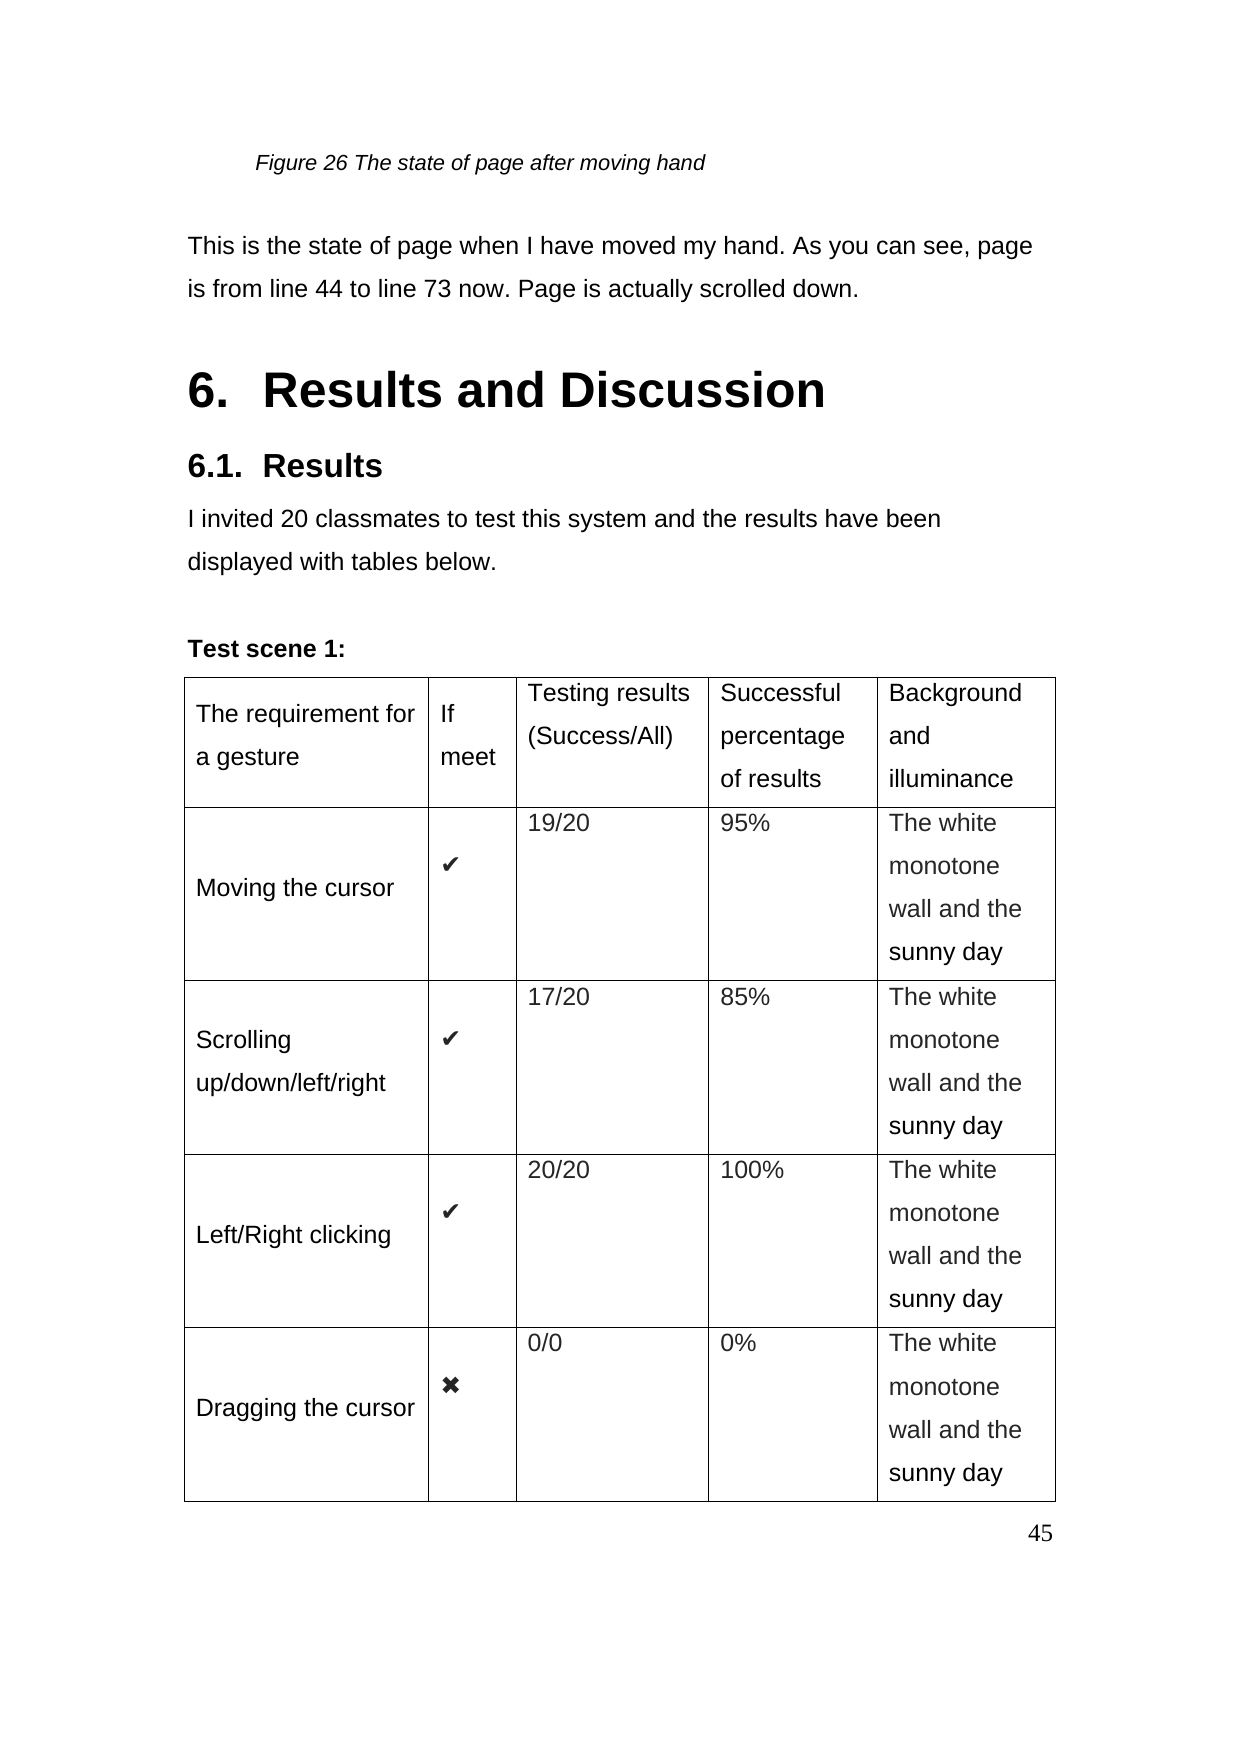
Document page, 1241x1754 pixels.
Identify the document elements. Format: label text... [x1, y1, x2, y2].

list Test scene 1: [187, 633, 1053, 662]
table_header Testing results (Success/All) [517, 678, 708, 807]
table_cell 0/0 [517, 1328, 708, 1501]
table_cell ✖ [429, 1328, 516, 1501]
list Results [187, 447, 1053, 485]
list I invited 20 classmates to test this system and the results have been displayed with tables below. [187, 504, 1053, 576]
table_cell 95% [709, 808, 877, 980]
table_cell The white monotone wall and the sunny day [878, 981, 1055, 1154]
table_cell 0% [709, 1328, 877, 1501]
table_cell 100% [709, 1155, 877, 1327]
table_cell The white monotone wall and the sunny day [878, 1155, 1055, 1327]
table_cell The white monotone wall and the sunny day [878, 1328, 1055, 1501]
table_cell 19/20 [517, 808, 708, 980]
text Figure 26 The state of page after moving hand [187, 150, 1053, 175]
text This is the state of page when I have moved my hand. As you can see, page is from line 44 to line 73 now. Page is actually scrolled down. [187, 231, 1053, 303]
table_header The requirement for a gesture [185, 678, 428, 807]
table_cell ✔ [429, 981, 516, 1154]
table_cell 20/20 [517, 1155, 708, 1327]
table_cell 17/20 [517, 981, 708, 1154]
table_cell ✔ [429, 1155, 516, 1327]
table_header If meet [429, 678, 516, 807]
table_cell Dragging the cursor [185, 1328, 428, 1501]
table_header Successful percentage of results [709, 678, 877, 807]
table_cell Left/Right clicking [185, 1155, 428, 1327]
table_cell Scrolling up/down/left/right [185, 981, 428, 1154]
list Results and Discussion [187, 360, 1053, 418]
table_header Background and illuminance [878, 678, 1055, 807]
table_cell 85% [709, 981, 877, 1154]
table_cell The white monotone wall and the sunny day [878, 808, 1055, 980]
table_cell Moving the cursor [185, 808, 428, 980]
table_cell ✔ [429, 808, 516, 980]
